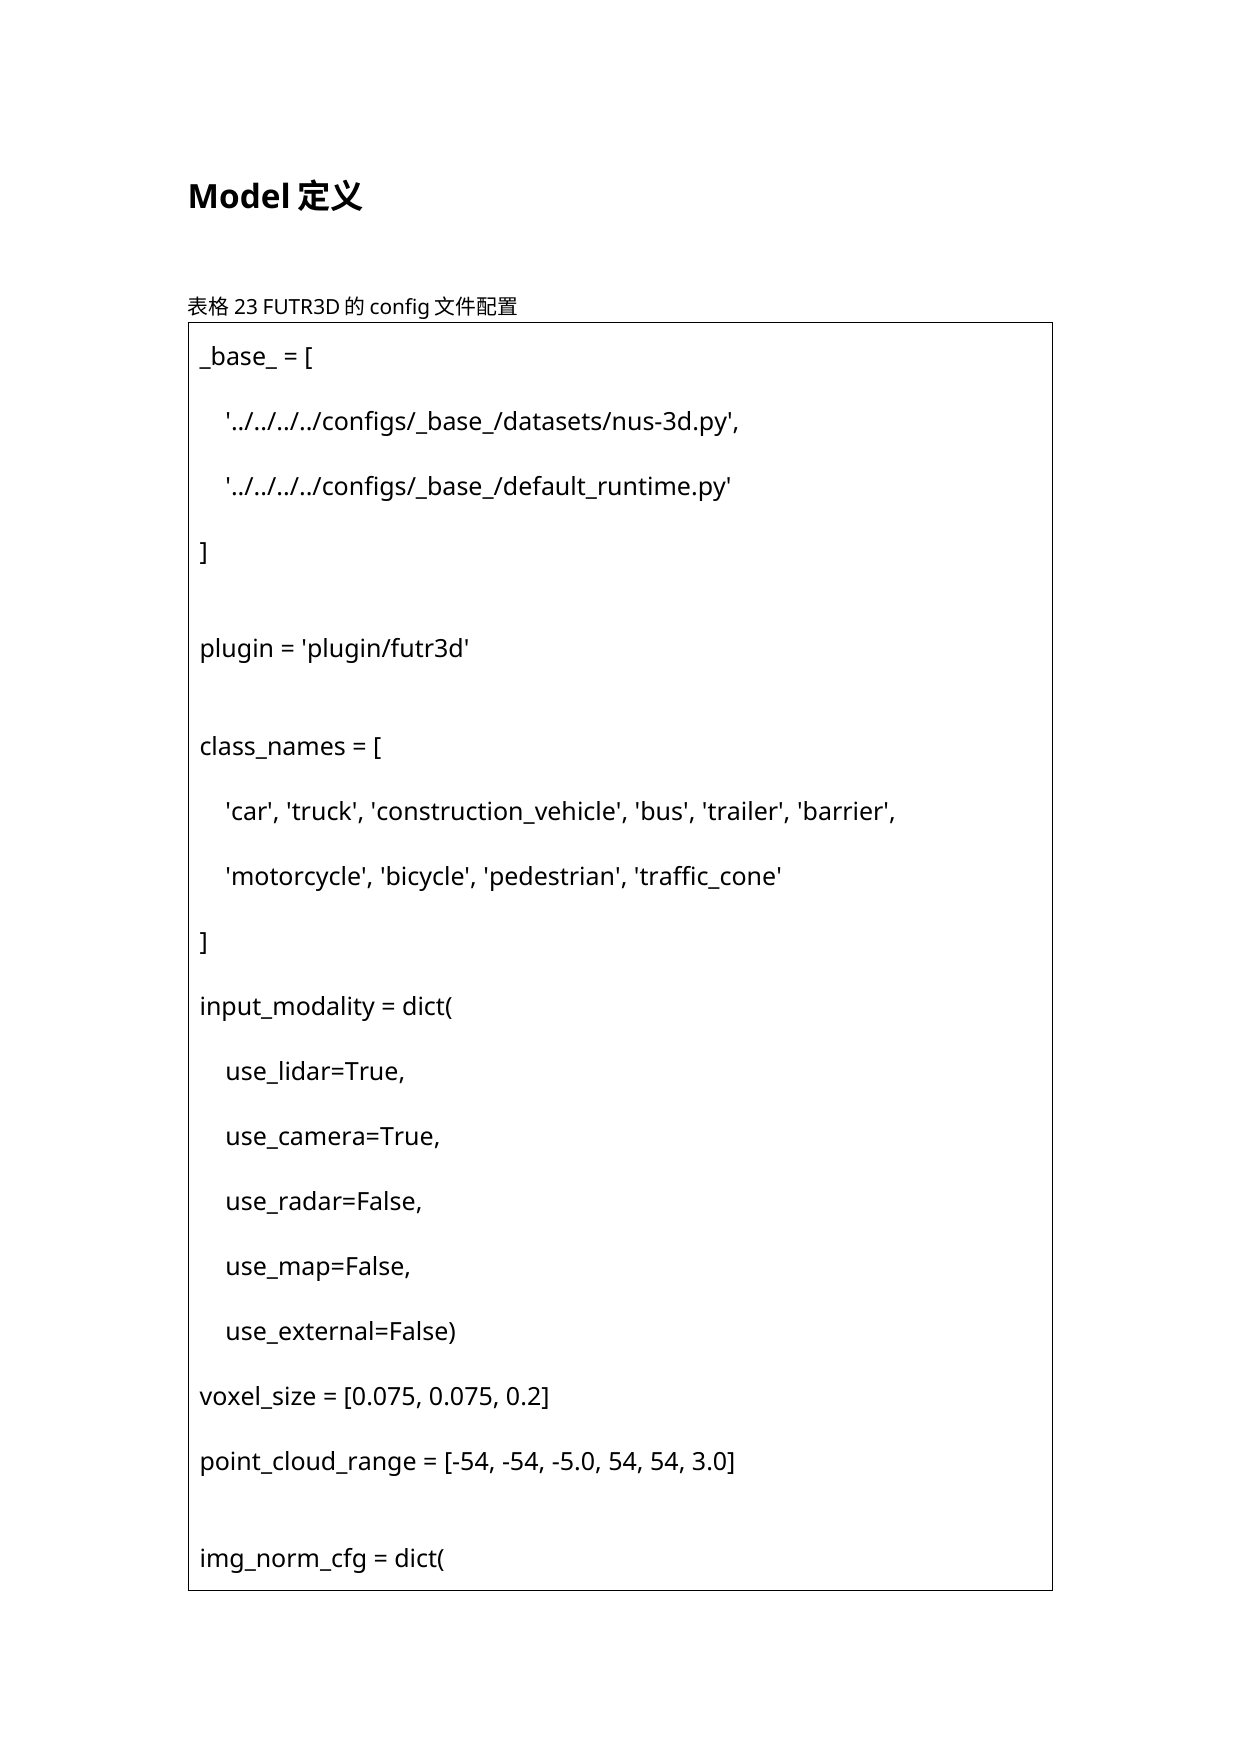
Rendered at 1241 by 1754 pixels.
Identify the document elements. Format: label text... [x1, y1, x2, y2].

text 表格 23 FUTR3D的config文件配置 [187, 289, 1053, 322]
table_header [189, 323, 1052, 1590]
subtitle Model定义 [187, 162, 1053, 227]
